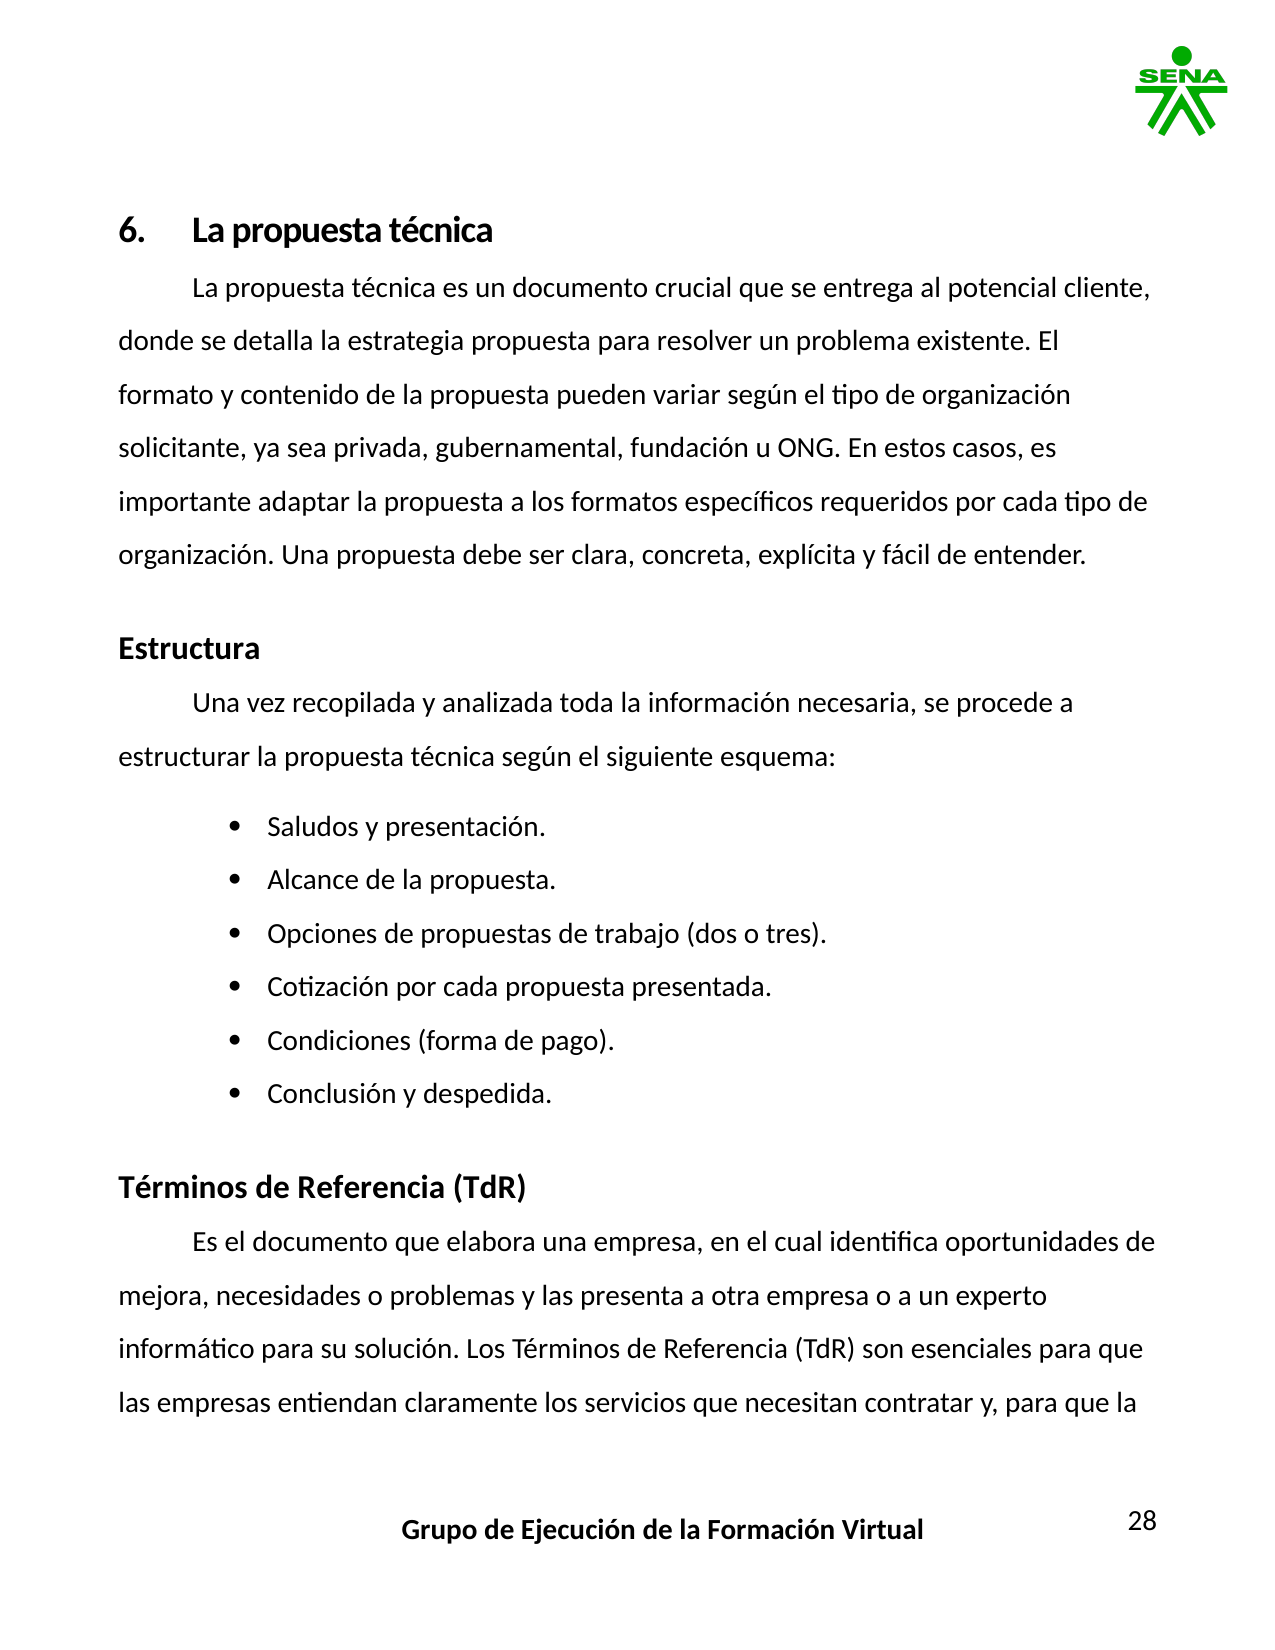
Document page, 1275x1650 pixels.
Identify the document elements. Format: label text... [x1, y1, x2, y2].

text Una vez recopilada y analizada toda la información necesaria, se procede a estructurar la propuesta técnica según el siguiente esquema: [118, 684, 1157, 773]
list Opciones de propuestas de trabajo (dos o tres). [229, 915, 1157, 950]
subtitle Términos de Referencia (TdR) [118, 1166, 1157, 1207]
list Alcance de la propuesta. [229, 861, 1157, 897]
list Condiciones (forma de pago). [229, 1022, 1157, 1057]
text La propuesta técnica es un documento crucial que se entrega al potencial cliente, donde se detalla la estrategia propuesta para resolver un problema existente. El formato y contenido de la propuesta pueden variar según el tipo de organización solicitante, ya sea privada, gubernamental, fundación u ONG. En estos casos, es importante adaptar la propuesta a los formatos específicos requeridos por cada tipo de organización. Una propuesta debe ser clara, concreta, explícita y fácil de entender. [118, 269, 1157, 572]
list Conclusión y despedida. [229, 1075, 1157, 1111]
list Saludos y presentación. [229, 808, 1157, 843]
list Cotización por cada propuesta presentada. [229, 968, 1157, 1004]
subtitle La propuesta técnica [118, 206, 1157, 252]
picture [1135, 46, 1228, 136]
subtitle Estructura [118, 627, 1157, 668]
